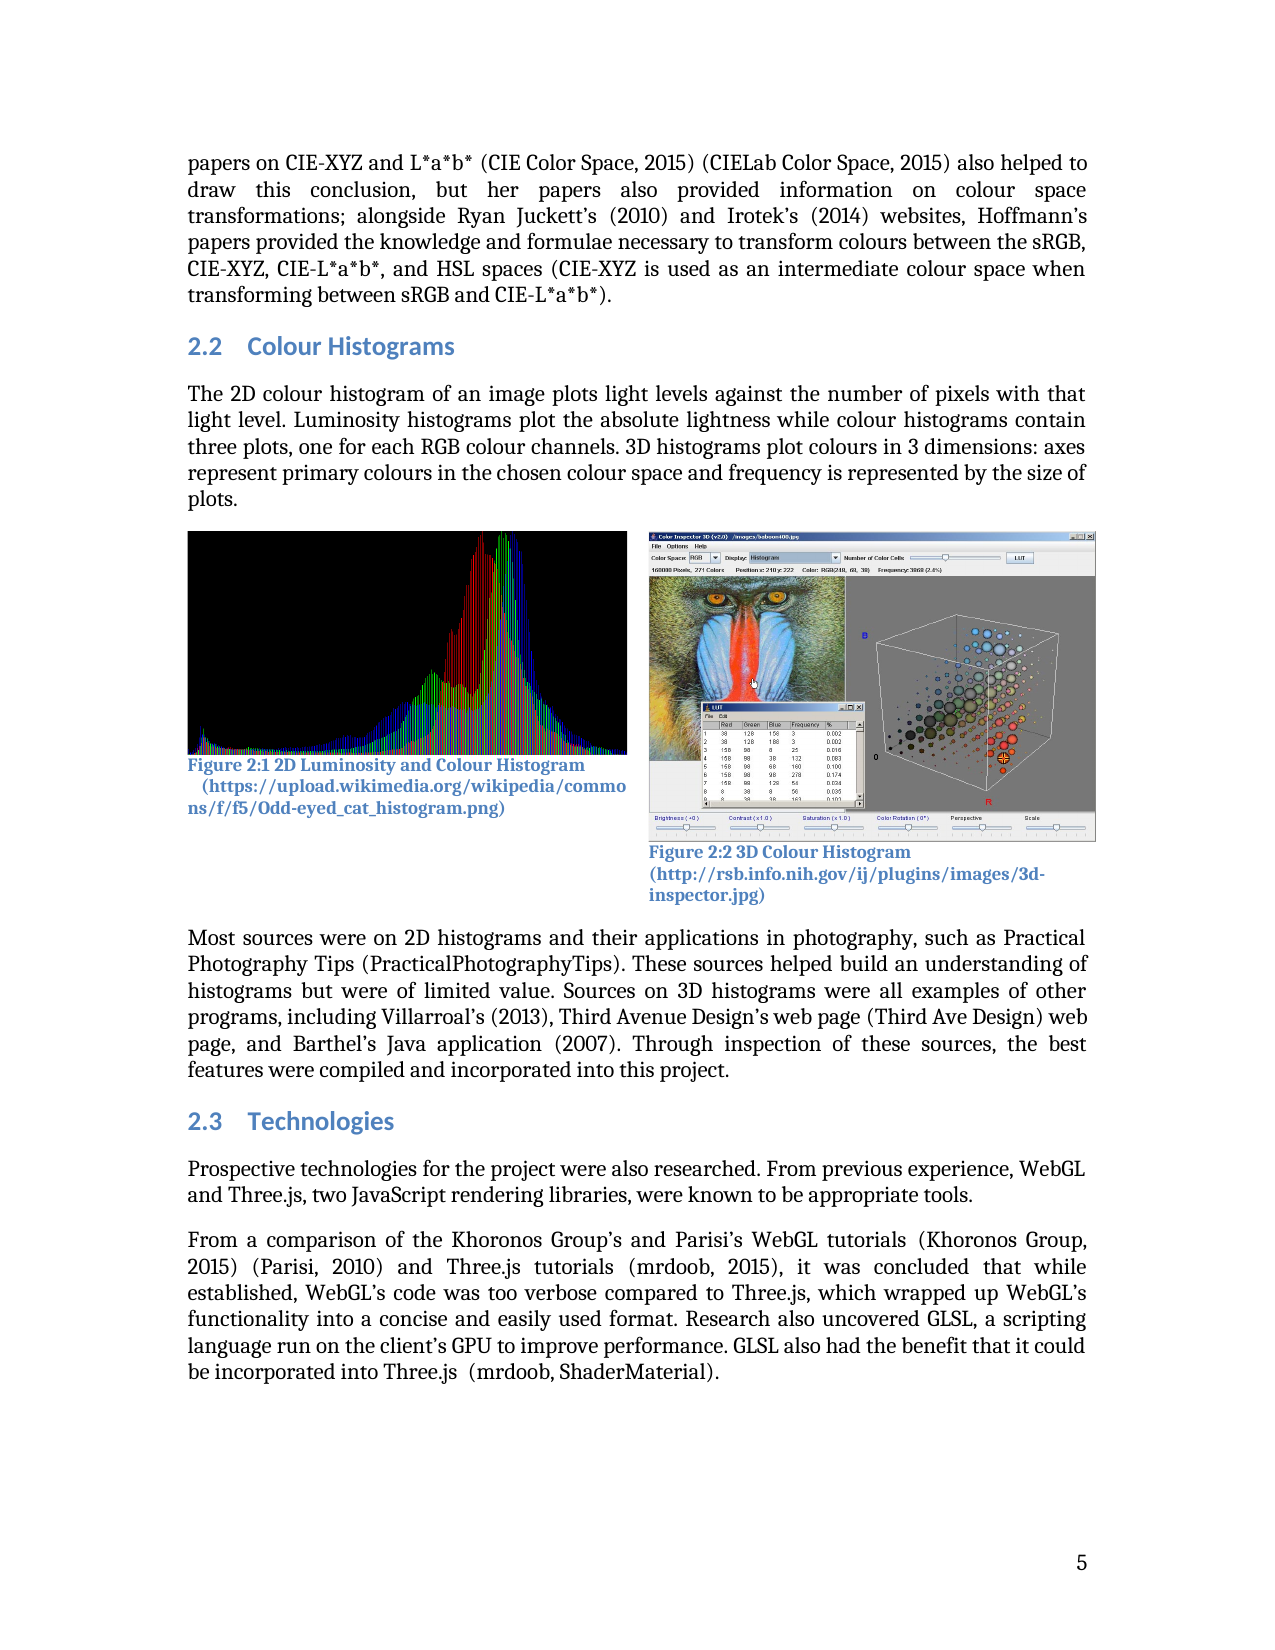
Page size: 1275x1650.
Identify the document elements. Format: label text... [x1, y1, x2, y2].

subtitle Technologies [187, 1104, 1087, 1137]
picture [648, 531, 1096, 842]
table_header Figure : 2D Luminosity and Colour Histogram (https://upload.wikimedia.org/wikipedia/commons/f/f5/Odd-eyed_cat_histogram.png) [176, 513, 637, 906]
text Prospective technologies for the project were also researched. From previous experience, WebGL and Three.js, two JavaScript rendering libraries, were known to be appropriate tools. [187, 1156, 1087, 1208]
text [187, 150, 1087, 308]
text The 2D colour histogram of an image plots light levels against the number of pixels with that light level. Luminosity histograms plot the absolute lightness while colour histograms contain three plots, one for each RGB colour channels. 3D histograms plot colours in 3 dimensions: axes represent primary colours in the chosen colour space and frequency is represented by the size of plots. [187, 381, 1087, 512]
subtitle Colour Histograms [187, 329, 1087, 362]
picture [187, 531, 628, 755]
text Most sources were on 2D histograms and their applications in photography, such as Practical Photography Tips . These sources helped build an understanding of histograms but were of limited value. Sources on 3D histograms were all examples of other programs, including Villarroal’s , Third Avenue Design’s web page web page, and Barthel’s Java application . Through inspection of these sources, the best features were compiled and incorporated into this project. [187, 925, 1087, 1083]
text From a comparison of the Khoronos Group’s and Parisi’s WebGL tutorials and Three.js tutorials , it was concluded that while established, WebGL’s code was too verbose compared to Three.js, which wrapped up WebGL’s functionality into a concise and easily used format. Research also uncovered GLSL, a scripting language run on the client’s GPU to improve performance. GLSL also had the benefit that it could be incorporated into Three.js . [187, 1227, 1087, 1385]
table_header Figure : 3D Colour Histogram (http://rsb.info.nih.gov/ij/plugins/images/3d-inspector.jpg) [638, 513, 1099, 906]
